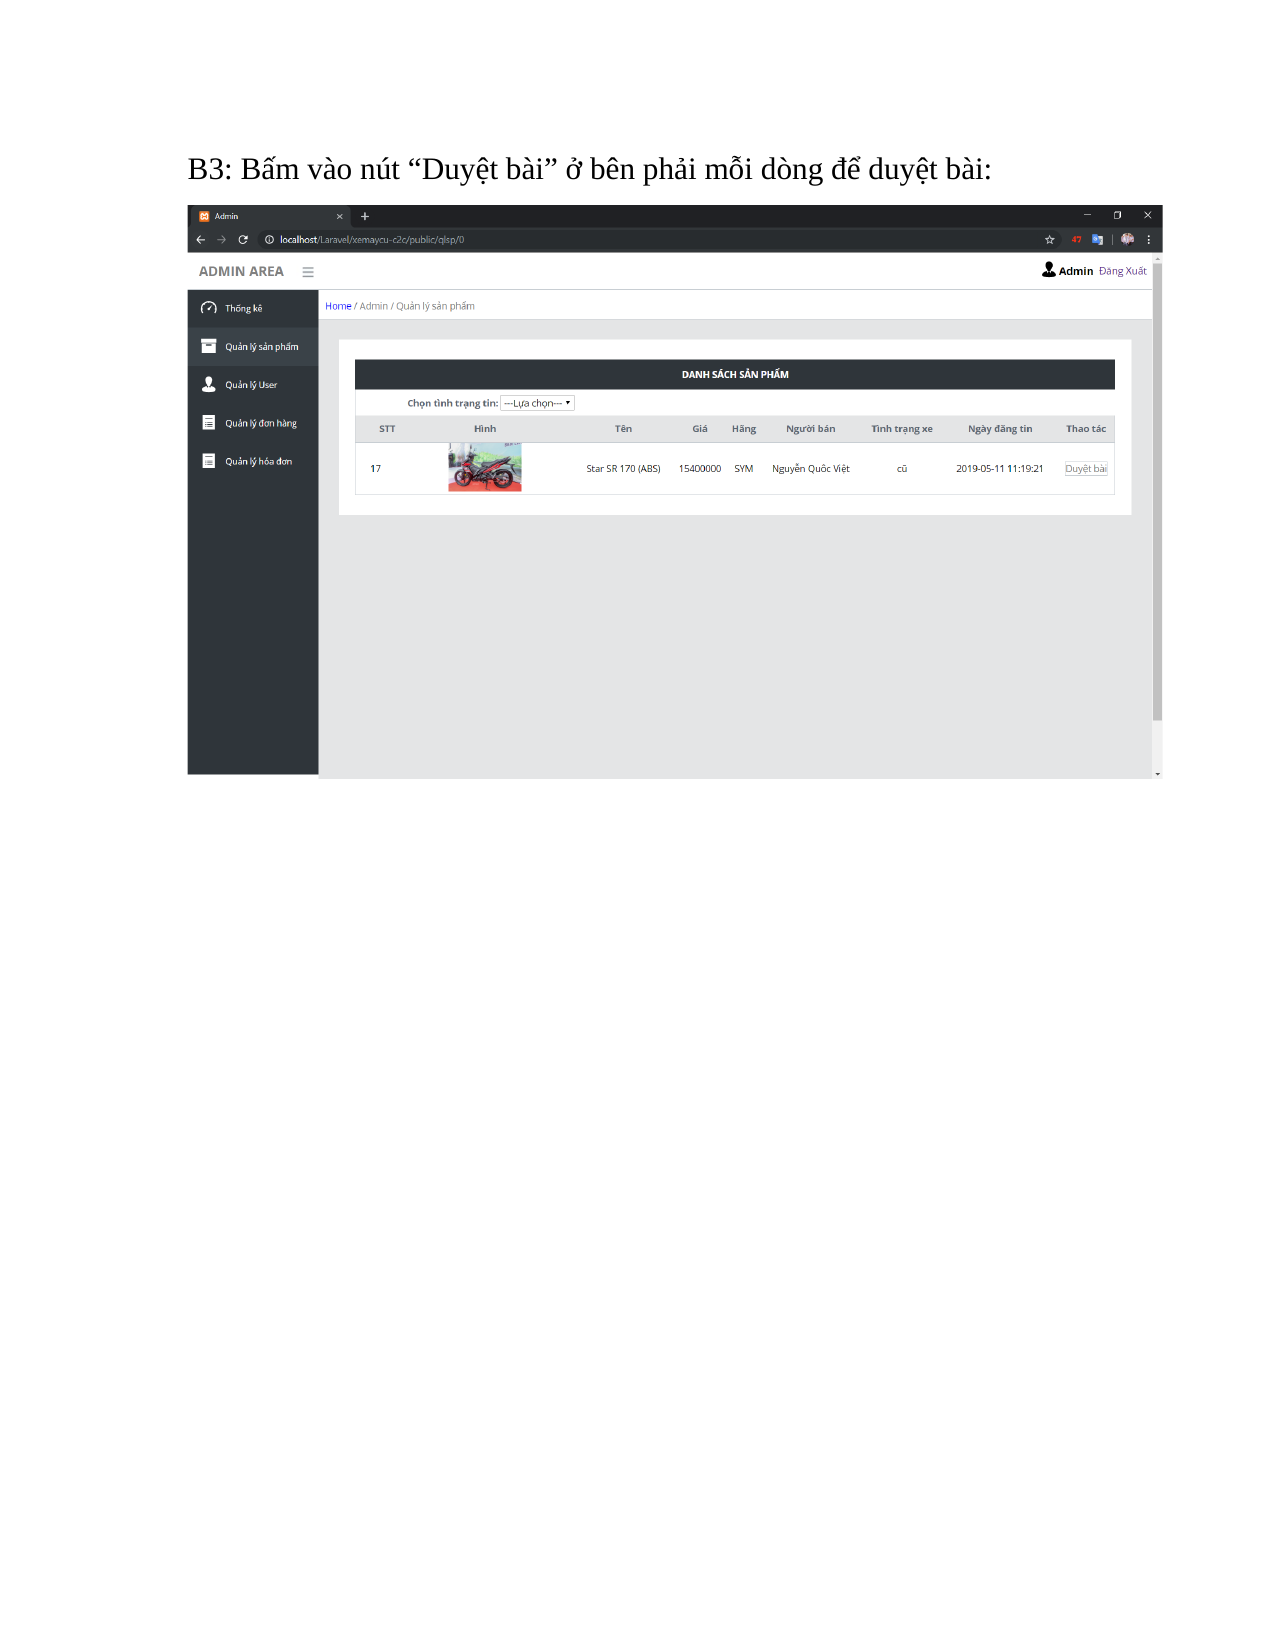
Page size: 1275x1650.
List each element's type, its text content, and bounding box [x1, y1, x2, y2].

picture [187, 205, 1163, 779]
text B3: Bấm vào nút “Duyệt bài” ở bên phải mỗi dòng để duyệt bài: [187, 150, 1125, 186]
